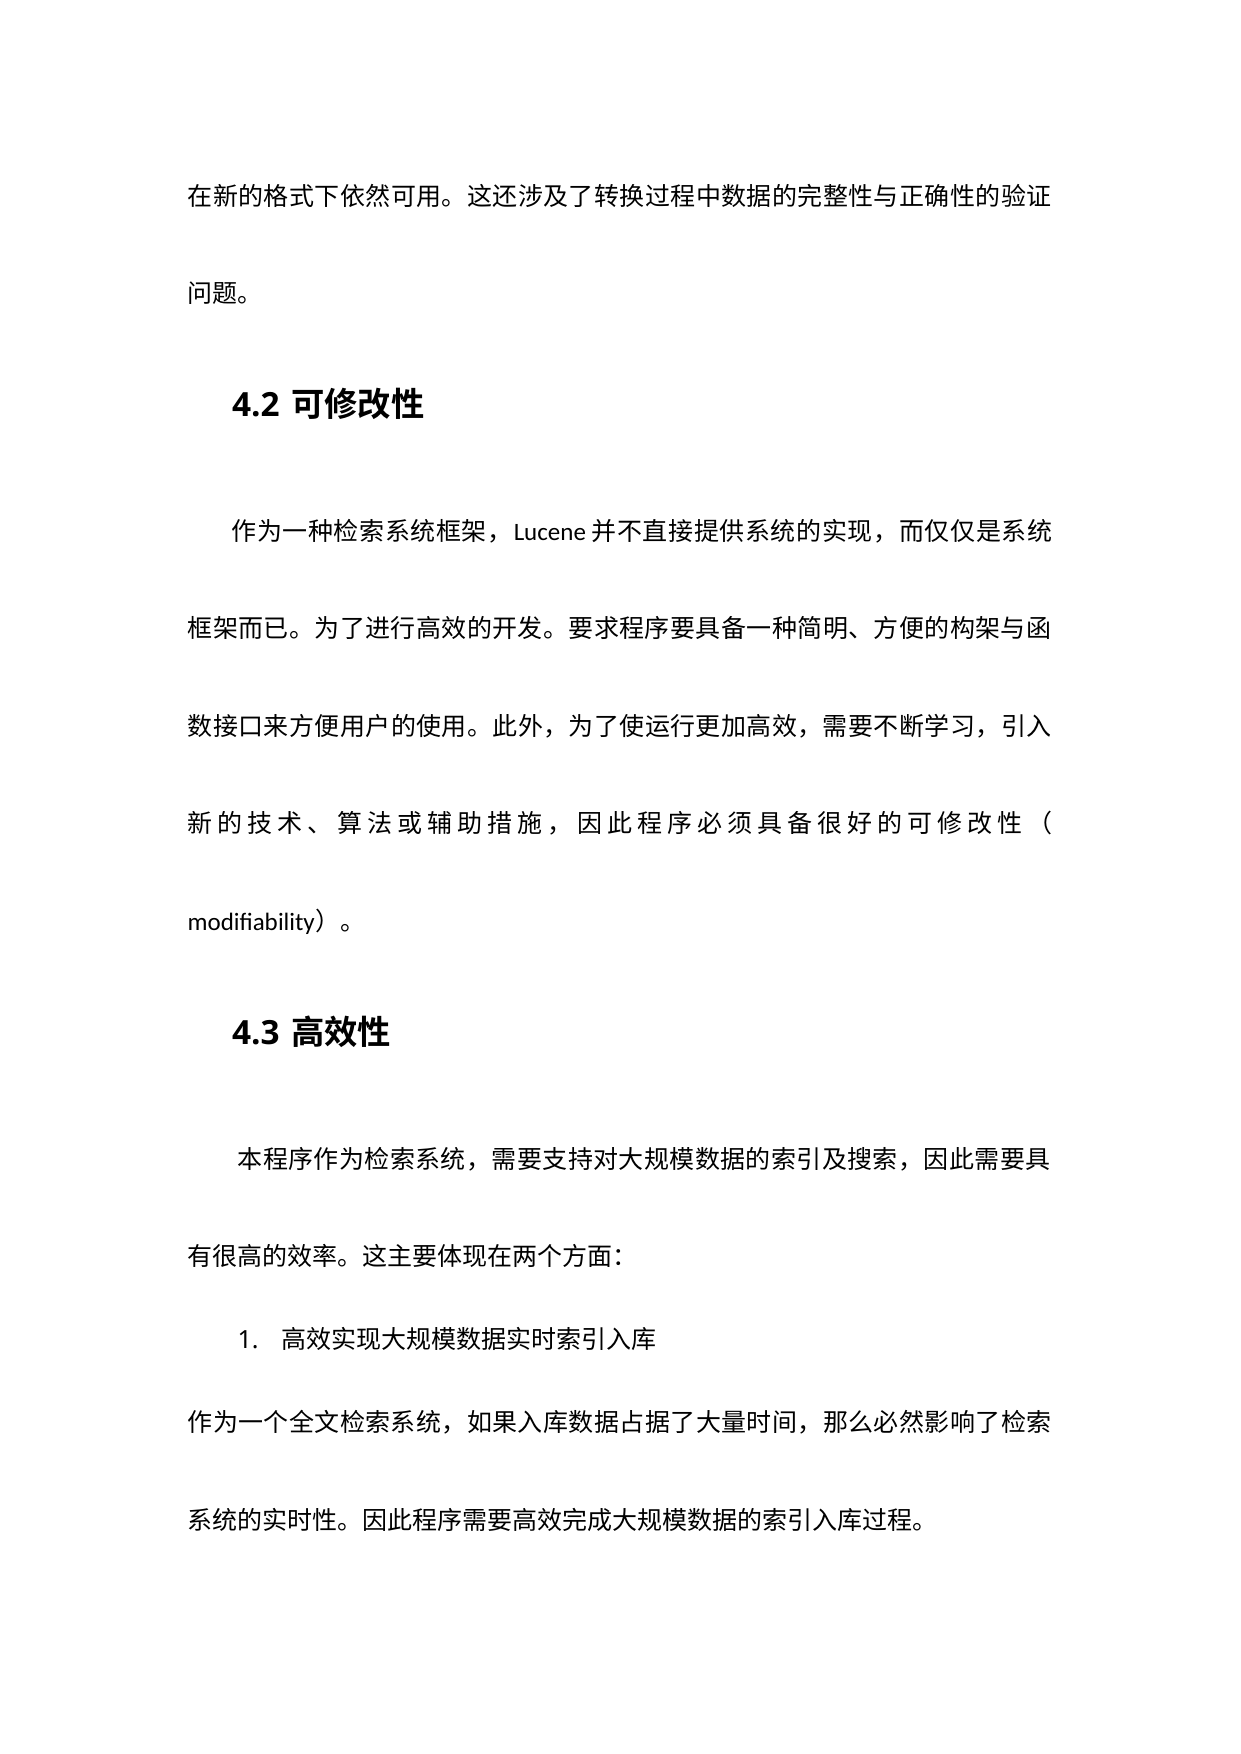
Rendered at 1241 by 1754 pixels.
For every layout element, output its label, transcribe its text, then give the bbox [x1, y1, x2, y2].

text 作为一个全文检索系统，如果入库数据占据了大量时间，那么必然影响了检索系统的实时性。因此程序需要高效完成大规模数据的索引入库过程。 [187, 1388, 1053, 1551]
subtitle 可修改性 [232, 370, 1053, 435]
text 作为一种检索系统框架，Lucene并不直接提供系统的实现，而仅仅是系统框架而已。为了进行高效的开发。要求程序要具备一种简明、方便的构架与函数接口来方便用户的使用。此外，为了使运行更加高效，需要不断学习，引入新的技术、算法或辅助措施，因此程序必须具备很好的可修改性（ modifiability）。 [187, 497, 1053, 952]
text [187, 162, 1053, 324]
subtitle 高效性 [232, 997, 1053, 1062]
text 本程序作为检索系统，需要支持对大规模数据的索引及搜索，因此需要具有很高的效率。这主要体现在两个方面： [187, 1125, 1053, 1287]
list 高效实现大规模数据实时索引入库 [237, 1305, 1053, 1370]
